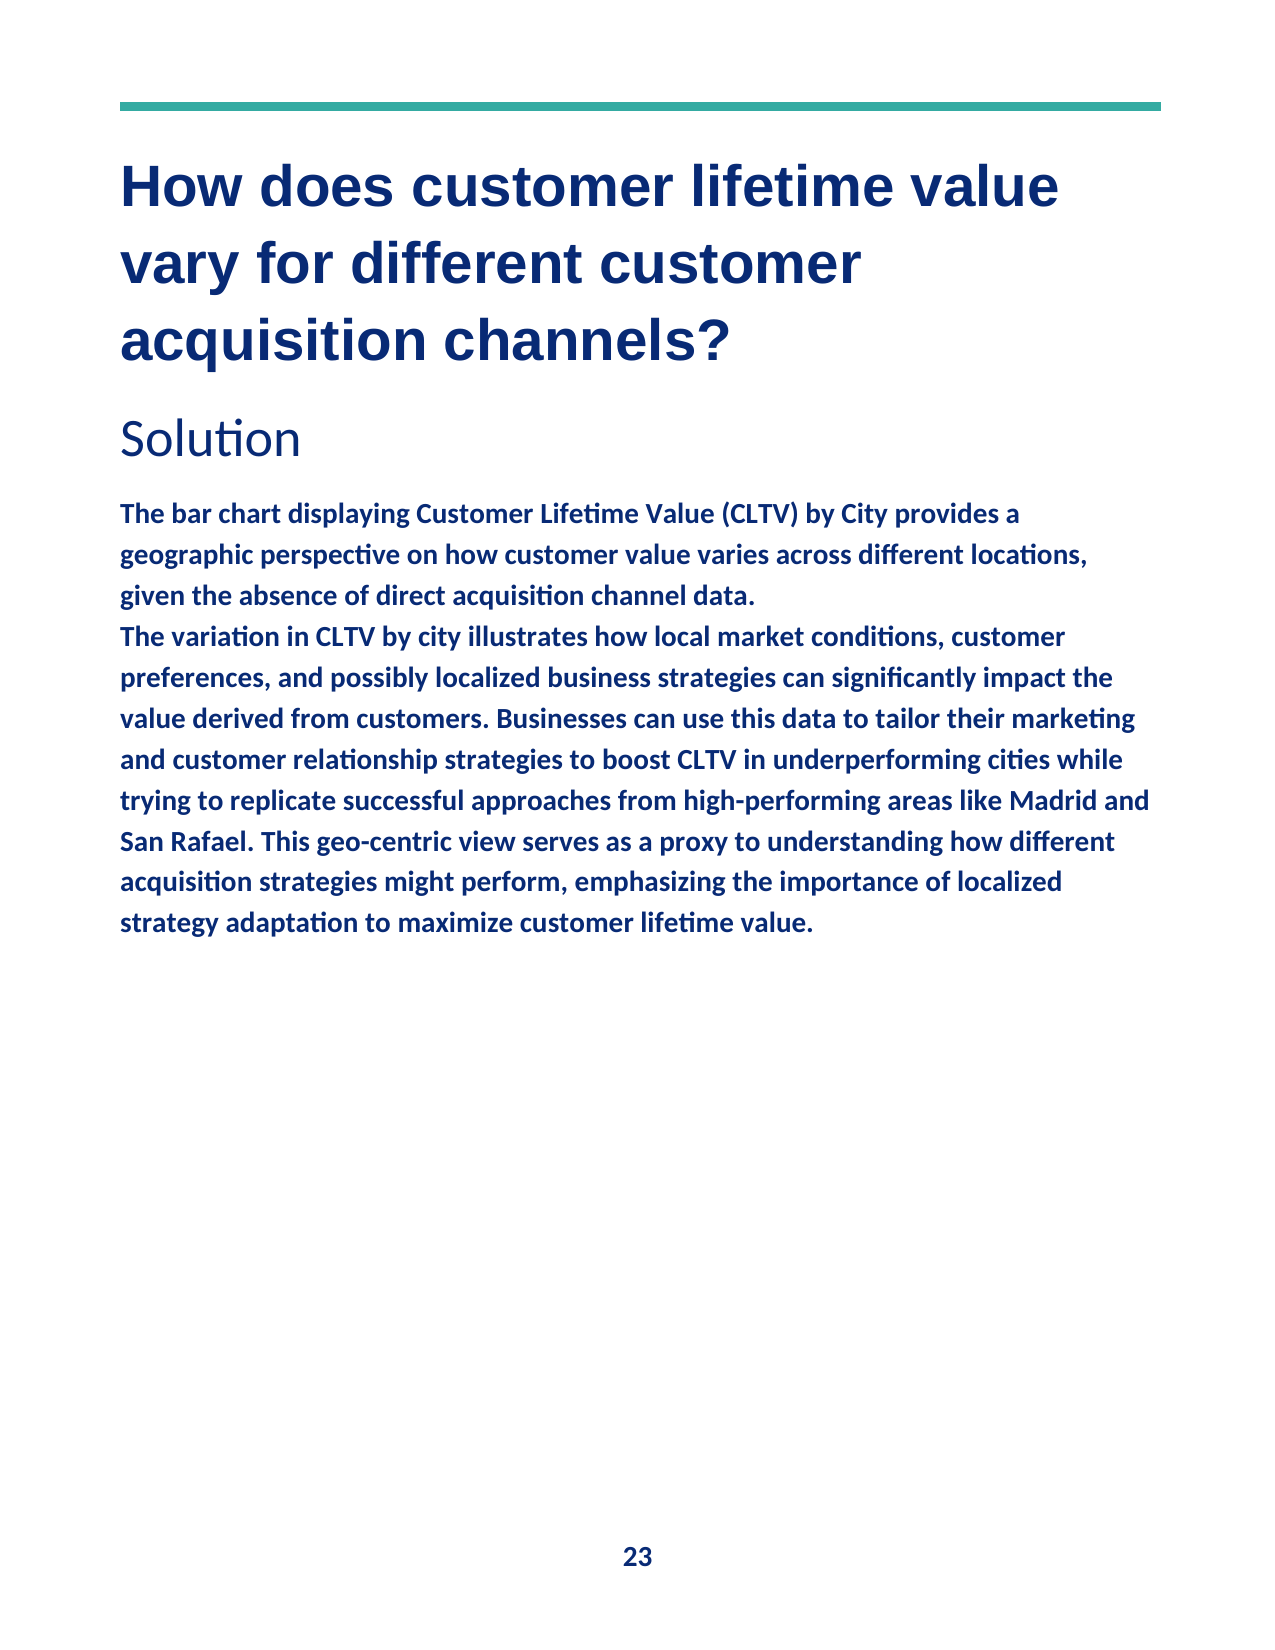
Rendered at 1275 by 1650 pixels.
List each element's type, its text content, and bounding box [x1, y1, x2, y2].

text The variation in CLTV by city illustrates how local market conditions, customer preferences, and possibly localized business strategies can significantly impact the value derived from customers. Businesses can use this data to tailor their marketing and customer relationship strategies to boost CLTV in underperforming cities while trying to replicate successful approaches from high-performing areas like Madrid and San Rafael. This geo-centric view serves as a proxy to understanding how different acquisition strategies might perform, emphasizing the importance of localized strategy adaptation to maximize customer lifetime value. [120, 618, 1155, 940]
subtitle Solution [120, 404, 1155, 470]
text How does customer lifetime value vary for different customer acquisition channels? [120, 152, 1155, 373]
text The bar chart displaying Customer Lifetime Value (CLTV) by City provides a geographic perspective on how customer value varies across different locations, given the absence of direct acquisition channel data. [120, 495, 1155, 613]
